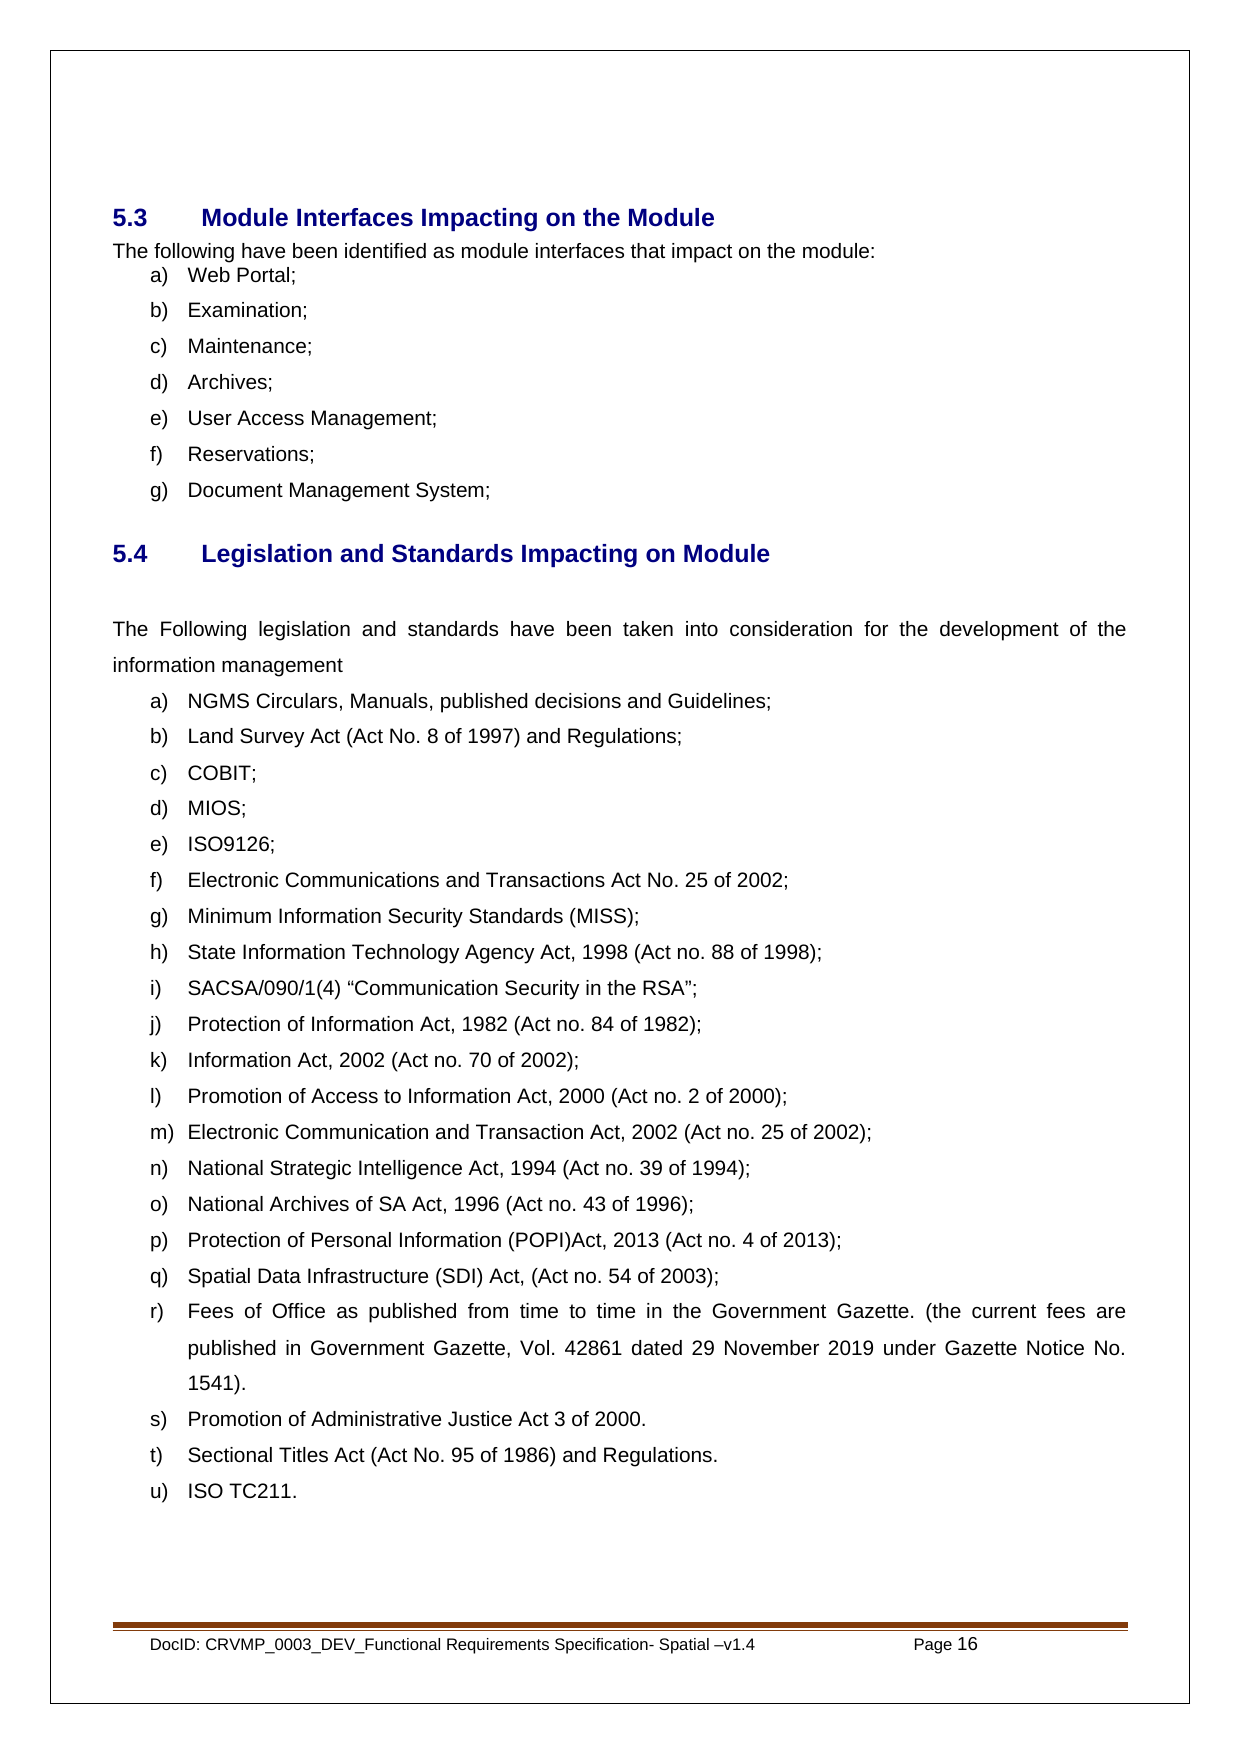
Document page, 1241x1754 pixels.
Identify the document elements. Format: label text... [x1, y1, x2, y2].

list SACSA/090/1(4) “Communication Security in the RSA”; [150, 976, 1128, 1000]
list Spatial Data Infrastructure (SDI) Act, (Act no. 54 of 2003); [150, 1263, 1128, 1287]
list ISO9126; [150, 832, 1128, 856]
list Promotion of Access to Information Act, 2000 (Act no. 2 of 2000); [150, 1084, 1128, 1108]
list Examination; [150, 298, 1128, 322]
subtitle Legislation and Standards Impacting on Module [112, 539, 1128, 568]
list Electronic Communications and Transactions Act No. 25 of 2002; [150, 868, 1128, 892]
list National Strategic Intelligence Act, 1994 (Act no. 39 of 1994); [150, 1156, 1128, 1179]
list Protection of Information Act, 1982 (Act no. 84 of 1982); [150, 1012, 1128, 1036]
list Maintenance; [150, 334, 1128, 358]
list Document Management System; [150, 478, 1128, 502]
subtitle Module Interfaces Impacting on the Module [112, 203, 1128, 232]
list Sectional Titles Act (Act No. 95 of 1986) and Regulations. [150, 1443, 1128, 1467]
list ISO TC211. [150, 1479, 1128, 1503]
list Electronic Communication and Transaction Act, 2002 (Act no. 25 of 2002); [150, 1120, 1128, 1144]
list COBIT; [150, 760, 1128, 784]
text The following have been identified as module interfaces that impact on the module: [112, 238, 1128, 262]
list Web Portal; [150, 262, 1128, 286]
list Promotion of Administrative Justice Act 3 of 2000. [150, 1407, 1128, 1431]
list Archives; [150, 370, 1128, 394]
list Land Survey Act (Act No. 8 of 1997) and Regulations; [150, 724, 1128, 748]
list MIOS; [150, 796, 1128, 820]
list Reservations; [150, 442, 1128, 466]
list Protection of Personal Information (POPI)Act, 2013 (Act no. 4 of 2013); [150, 1227, 1128, 1251]
list User Access Management; [150, 406, 1128, 430]
list National Archives of SA Act, 1996 (Act no. 43 of 1996); [150, 1192, 1128, 1216]
text The Following legislation and standards have been taken into consideration for the development of the information management [112, 617, 1128, 676]
list Minimum Information Security Standards (MISS); [150, 904, 1128, 928]
list State Information Technology Agency Act, 1998 (Act no. 88 of 1998); [150, 940, 1128, 964]
list Fees of Office as published from time to time in the Government Gazette. (the current fees are published in Government Gazette, Vol. 42861 dated 29 November 2019 under Gazette Notice No. 1541). [150, 1299, 1128, 1395]
list NGMS Circulars, Manuals, published decisions and Guidelines; [150, 688, 1128, 712]
list Information Act, 2002 (Act no. 70 of 2002); [150, 1048, 1128, 1072]
